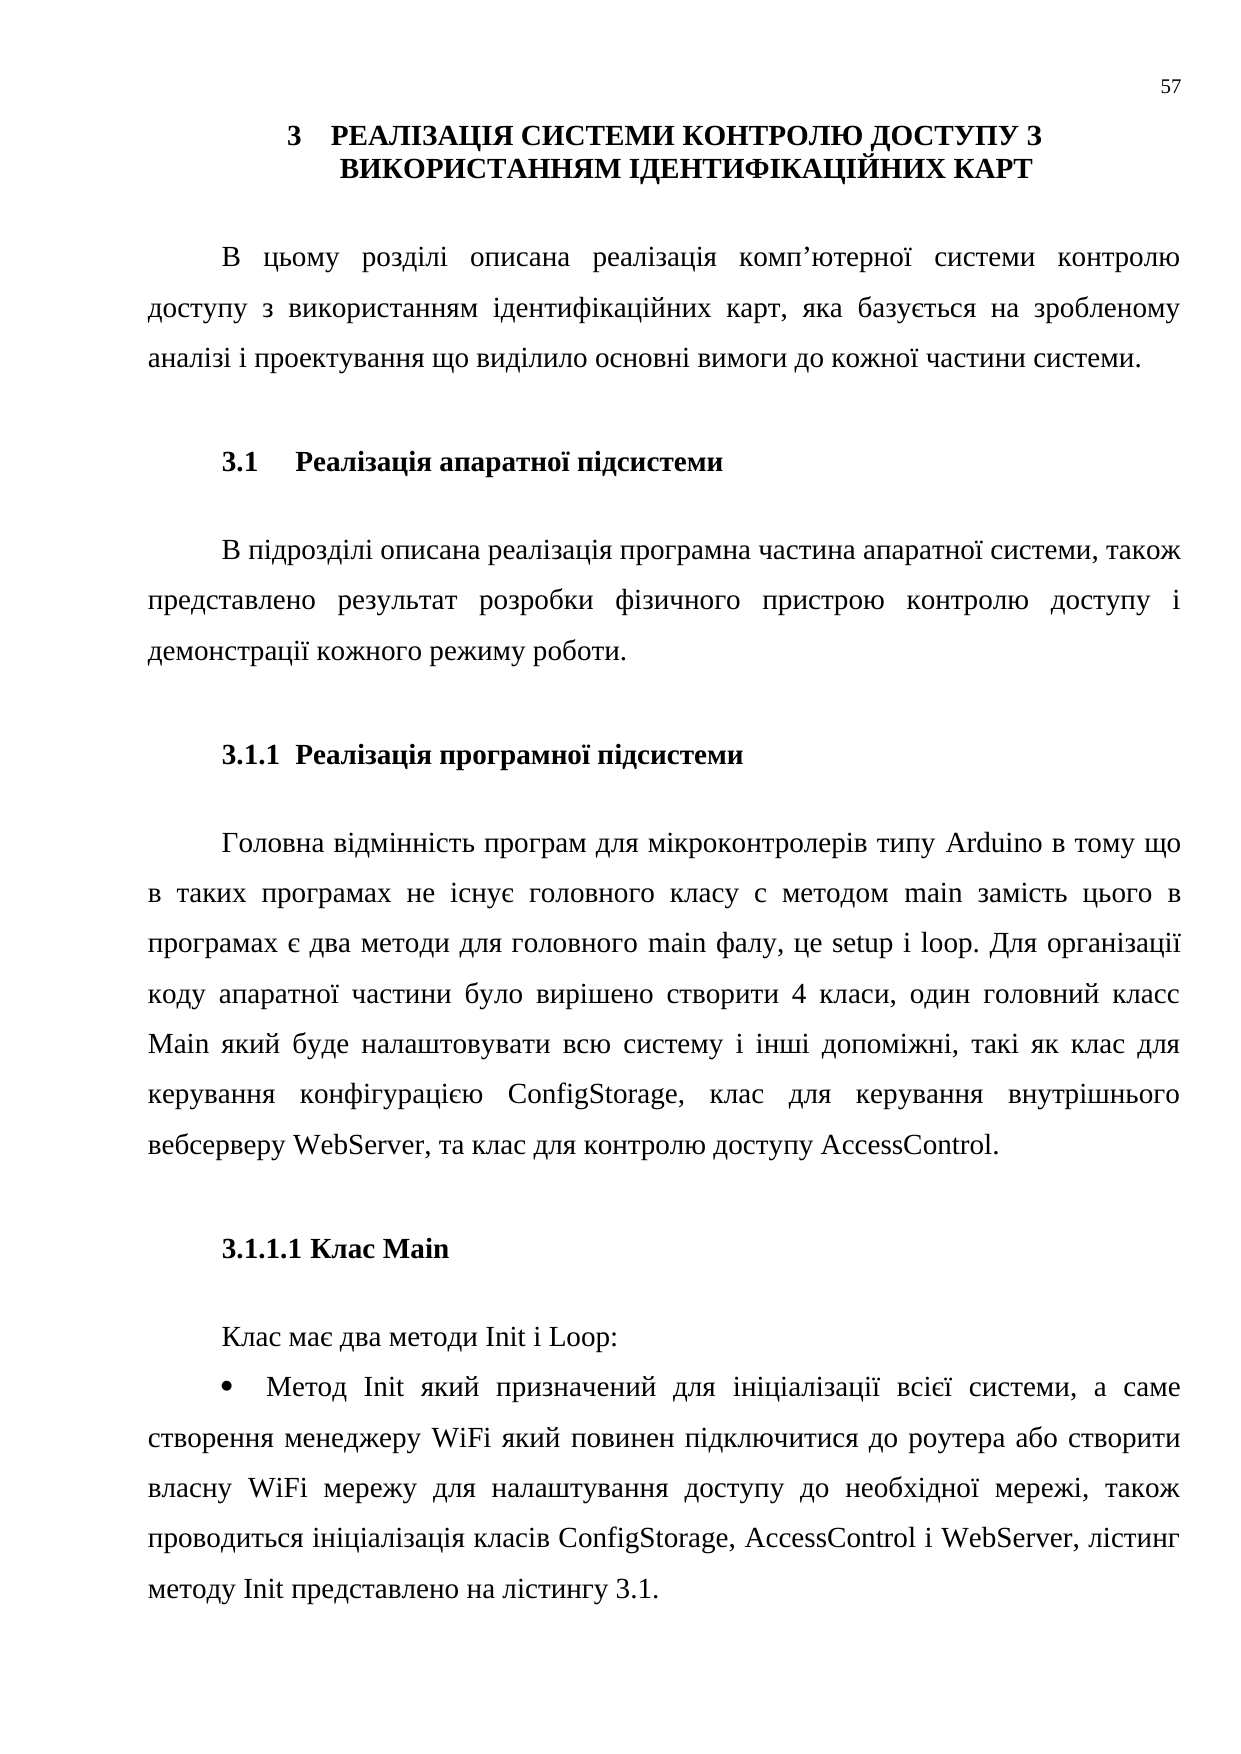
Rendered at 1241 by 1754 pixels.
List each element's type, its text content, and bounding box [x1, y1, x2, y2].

list Метод Init який призначений для ініціалізації всієї системи, а саме створення менеджеру WiFi який повинен підключитися до роутера або створити власну WiFi мережу для налаштування доступу до необхідної мережі, також проводиться ініціалізація класів ConfigStorage, AccessControl і WebServer, лістинг методу Init представлено на лістингу 3.1. [148, 1369, 1181, 1604]
text Клас має два методи Init і Loop: [148, 1319, 1181, 1353]
list Реалізація програмної підсистеми [148, 737, 1181, 771]
text Головна відмінність програм для мікроконтролерів типу Arduino в тому що в таких програмах не існує головного класу с методом main замість цього в програмах є два методи для головного main фалу, це setup і loop. Для організації коду апаратної частини було вирішено створити 4 класи, один головний класс Main який буде налаштовувати всю систему і інші допоміжні, такі як клас для керування конфігурацією ConfigStorage, клас для керування внутрішнього вебсерверу WebServer, та клас для контролю доступу AccessControl. [148, 825, 1181, 1160]
text В цьому розділі описана реалізація комп’ютерної системи контролю доступу з використанням ідентифікаційних карт, яка базується на зробленому аналізі і проектування що виділило основні вимоги до кожної частини системи. [148, 239, 1181, 373]
list Клас Main [148, 1231, 1181, 1265]
text В підрозділі описана реалізація програмна частина апаратної системи, також представлено результат розробки фізичного пристрою контролю доступу і демонстрації кожного режиму роботи. [148, 532, 1181, 666]
list РЕАЛІЗАЦІЯ СИСТЕМИ КОНТРОЛЮ ДОСТУПУ З ВИКОРИСТАННЯМ ІДЕНТИФІКАЦІЙНИХ КАРТ [148, 118, 1181, 185]
list Реалізація апаратної підсистеми [148, 444, 1181, 478]
